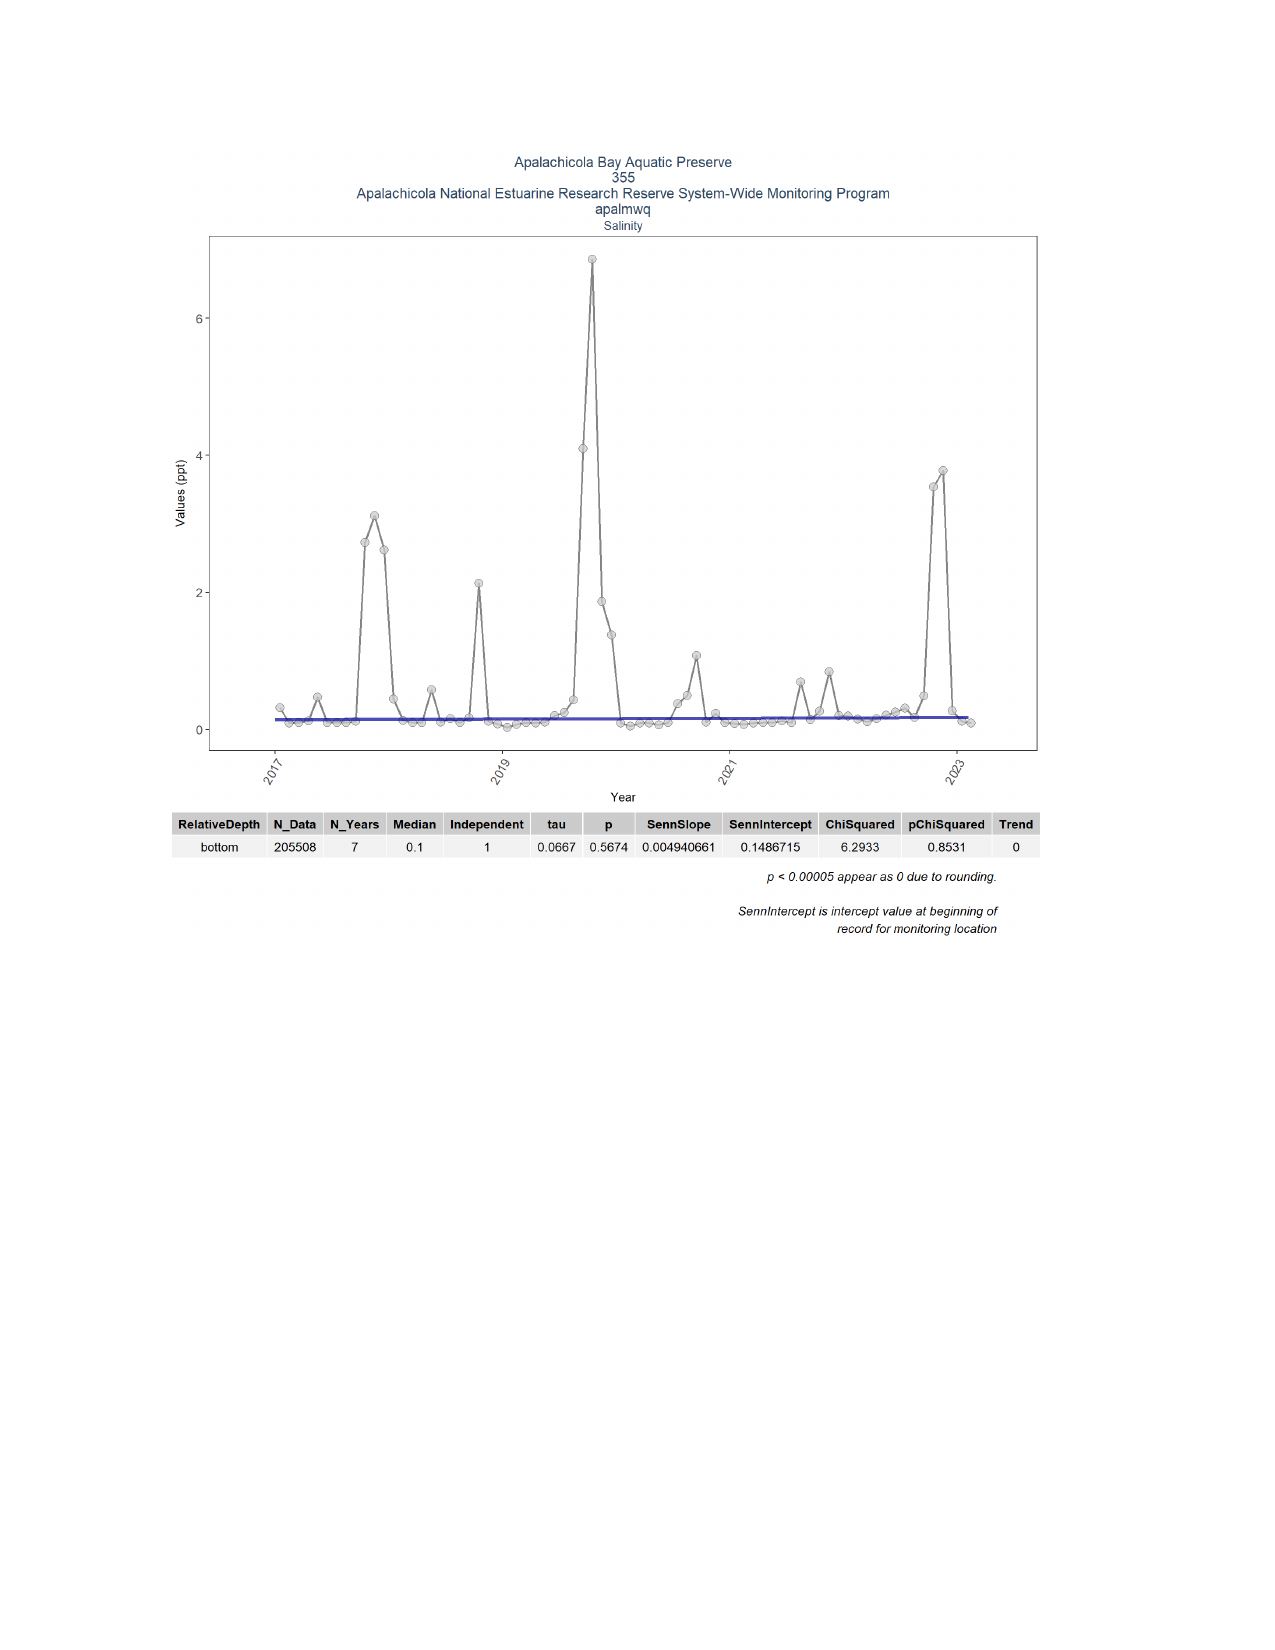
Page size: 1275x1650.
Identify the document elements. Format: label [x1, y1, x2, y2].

picture [168, 150, 1044, 938]
